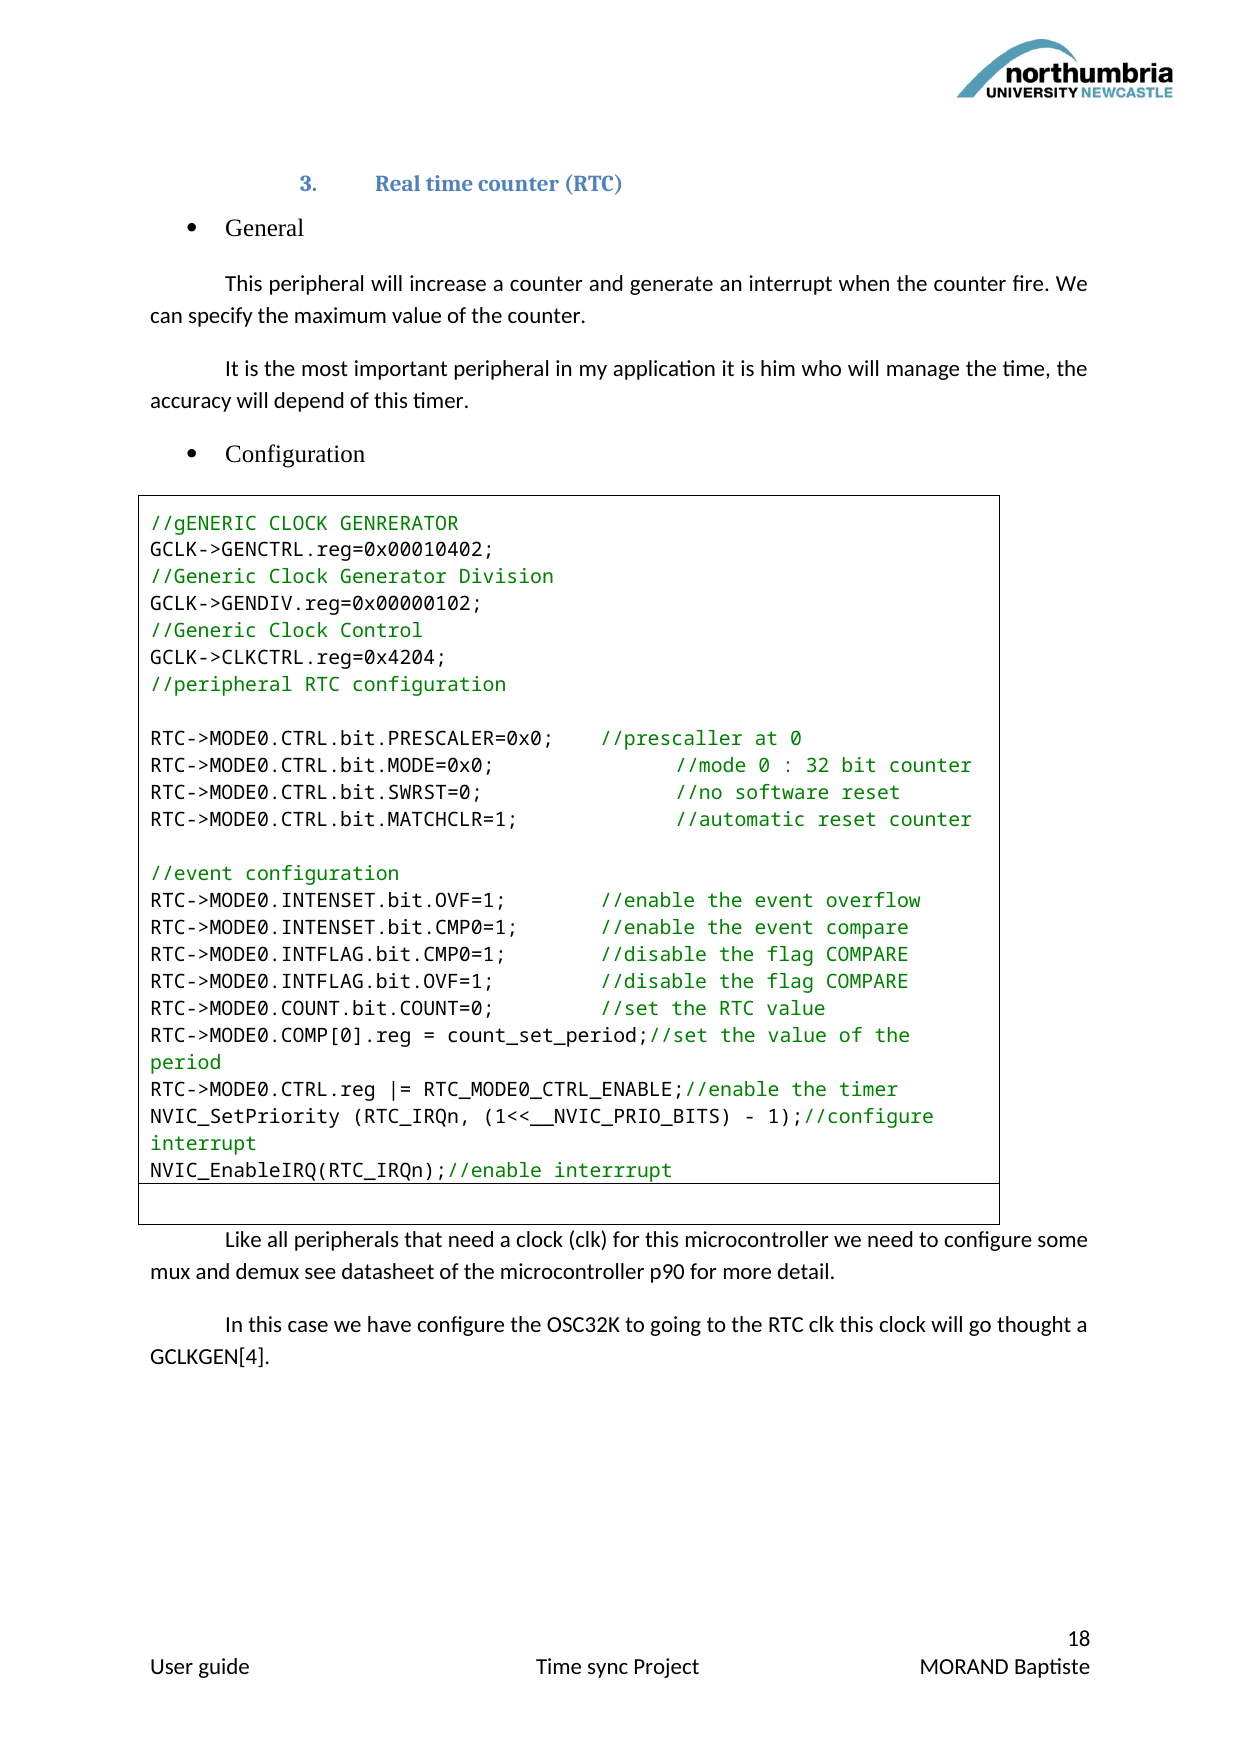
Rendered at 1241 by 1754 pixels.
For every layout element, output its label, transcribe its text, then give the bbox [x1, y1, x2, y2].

text It is the most important peripheral in my application it is him who will manage the time, the accuracy will depend of this timer. [150, 354, 1090, 414]
subtitle Real time counter (RTC) [300, 171, 1090, 197]
text Like all peripherals that need a clock (clk) for this microcontroller we need to configure some mux and demux see datasheet of the microcontroller p90 for more detail. [150, 1225, 1090, 1285]
picture [956, 39, 1173, 98]
text This peripheral will increase a counter and generate an interrupt when the counter fire. We can specify the maximum value of the counter. [150, 269, 1090, 329]
text In this case we have configure the OSC32K to going to the RTC clk this clock will go thought a GCLKGEN[4]. [150, 1310, 1090, 1370]
list Configuration [187, 439, 1090, 468]
table_header //gENERIC CLOCK GENRERATOR GCLK->GENCTRL.reg=0x00010402; //Generic Clock Generator Division GCLK->GENDIV.reg=0x00000102; //Generic Clock Control GCLK->CLKCTRL.reg=0x4204; //peripheral RTC configuration RTC->MODE0.CTRL.bit.PRESCALER=0x0; //prescaller at 0 RTC->MODE0.CTRL.bit.MODE=0x0; //mode 0 : 32 bit counter RTC->MODE0.CTRL.bit.SWRST=0; //no software reset RTC->MODE0.CTRL.bit.MATCHCLR=1; //automatic reset counter //event configuration RTC->MODE0.INTENSET.bit.OVF=1; //enable the event overflow RTC->MODE0.INTENSET.bit.CMP0=1; //enable the event compare RTC->MODE0.INTFLAG.bit.CMP0=1; //disable the flag COMPARE RTC->MODE0.INTFLAG.bit.OVF=1; //disable the flag COMPARE RTC->MODE0.COUNT.bit.COUNT=0; //set the RTC value RTC->MODE0.COMP[0].reg = count_set_period;//set the value of the period RTC->MODE0.CTRL.reg |= RTC_MODE0_CTRL_ENABLE;//enable the timer NVIC_SetPriority (RTC_IRQn, (1<<__NVIC_PRIO_BITS) - 1);//configure interrupt NVIC_EnableIRQ(RTC_IRQn);//enable interrrupt [139, 496, 999, 1183]
list General [187, 213, 1090, 242]
table_cell [139, 1184, 999, 1224]
